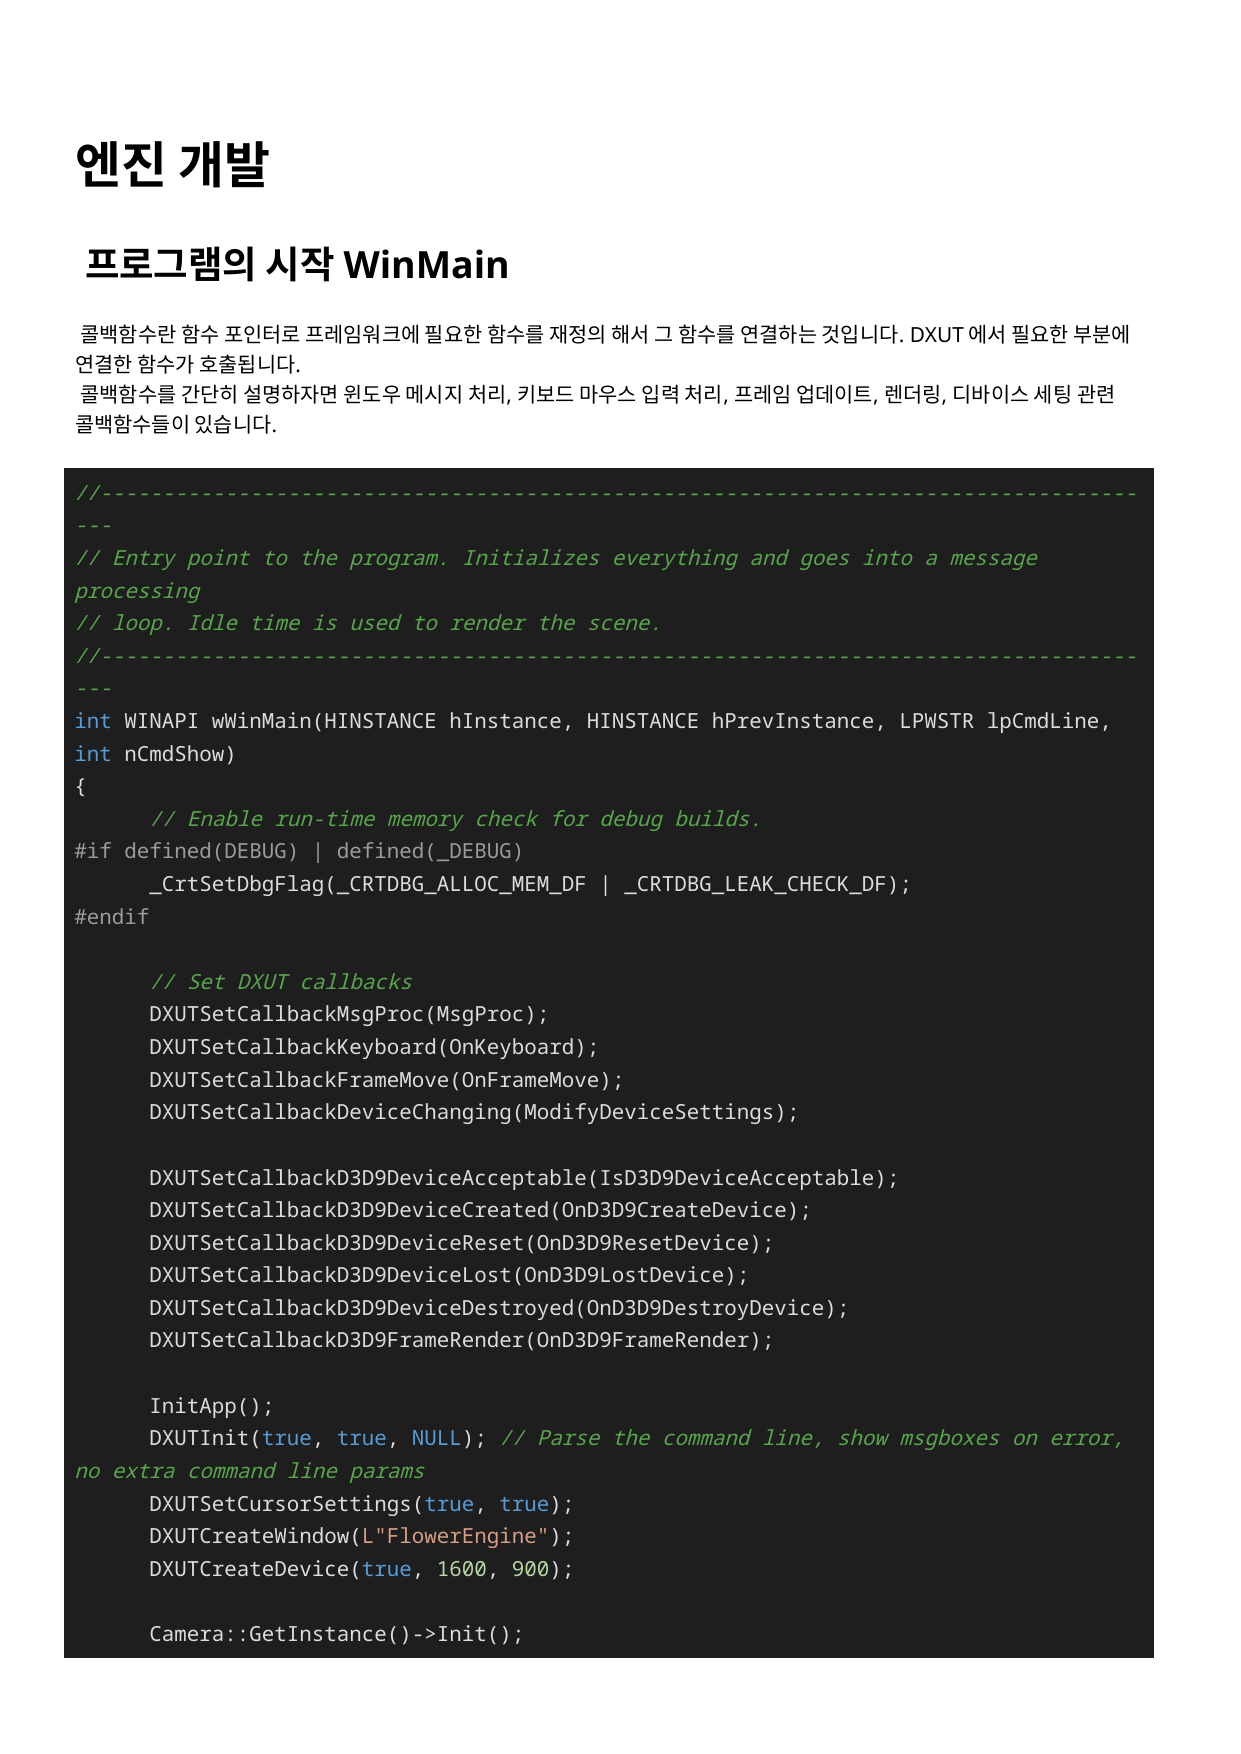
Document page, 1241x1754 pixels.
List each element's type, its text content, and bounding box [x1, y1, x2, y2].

text 콜백함수를 간단히 설명하자면 윈도우 메시지 처리, 키보드 마우스 입력 처리, 프레임 업데이트, 렌더링, 디바이스 세팅 관련 콜백함수들이 있습니다. [75, 378, 1165, 439]
subtitle 엔진 개발 [75, 125, 1165, 197]
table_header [64, 468, 1154, 1658]
subtitle 프로그램의 시작 WinMain [75, 235, 1165, 289]
text 콜백함수란 함수 포인터로 프레임워크에 필요한 함수를 재정의 해서 그 함수를 연결하는 것입니다. DXUT에서 필요한 부분에 연결한 함수가 호출됩니다. [75, 318, 1165, 378]
